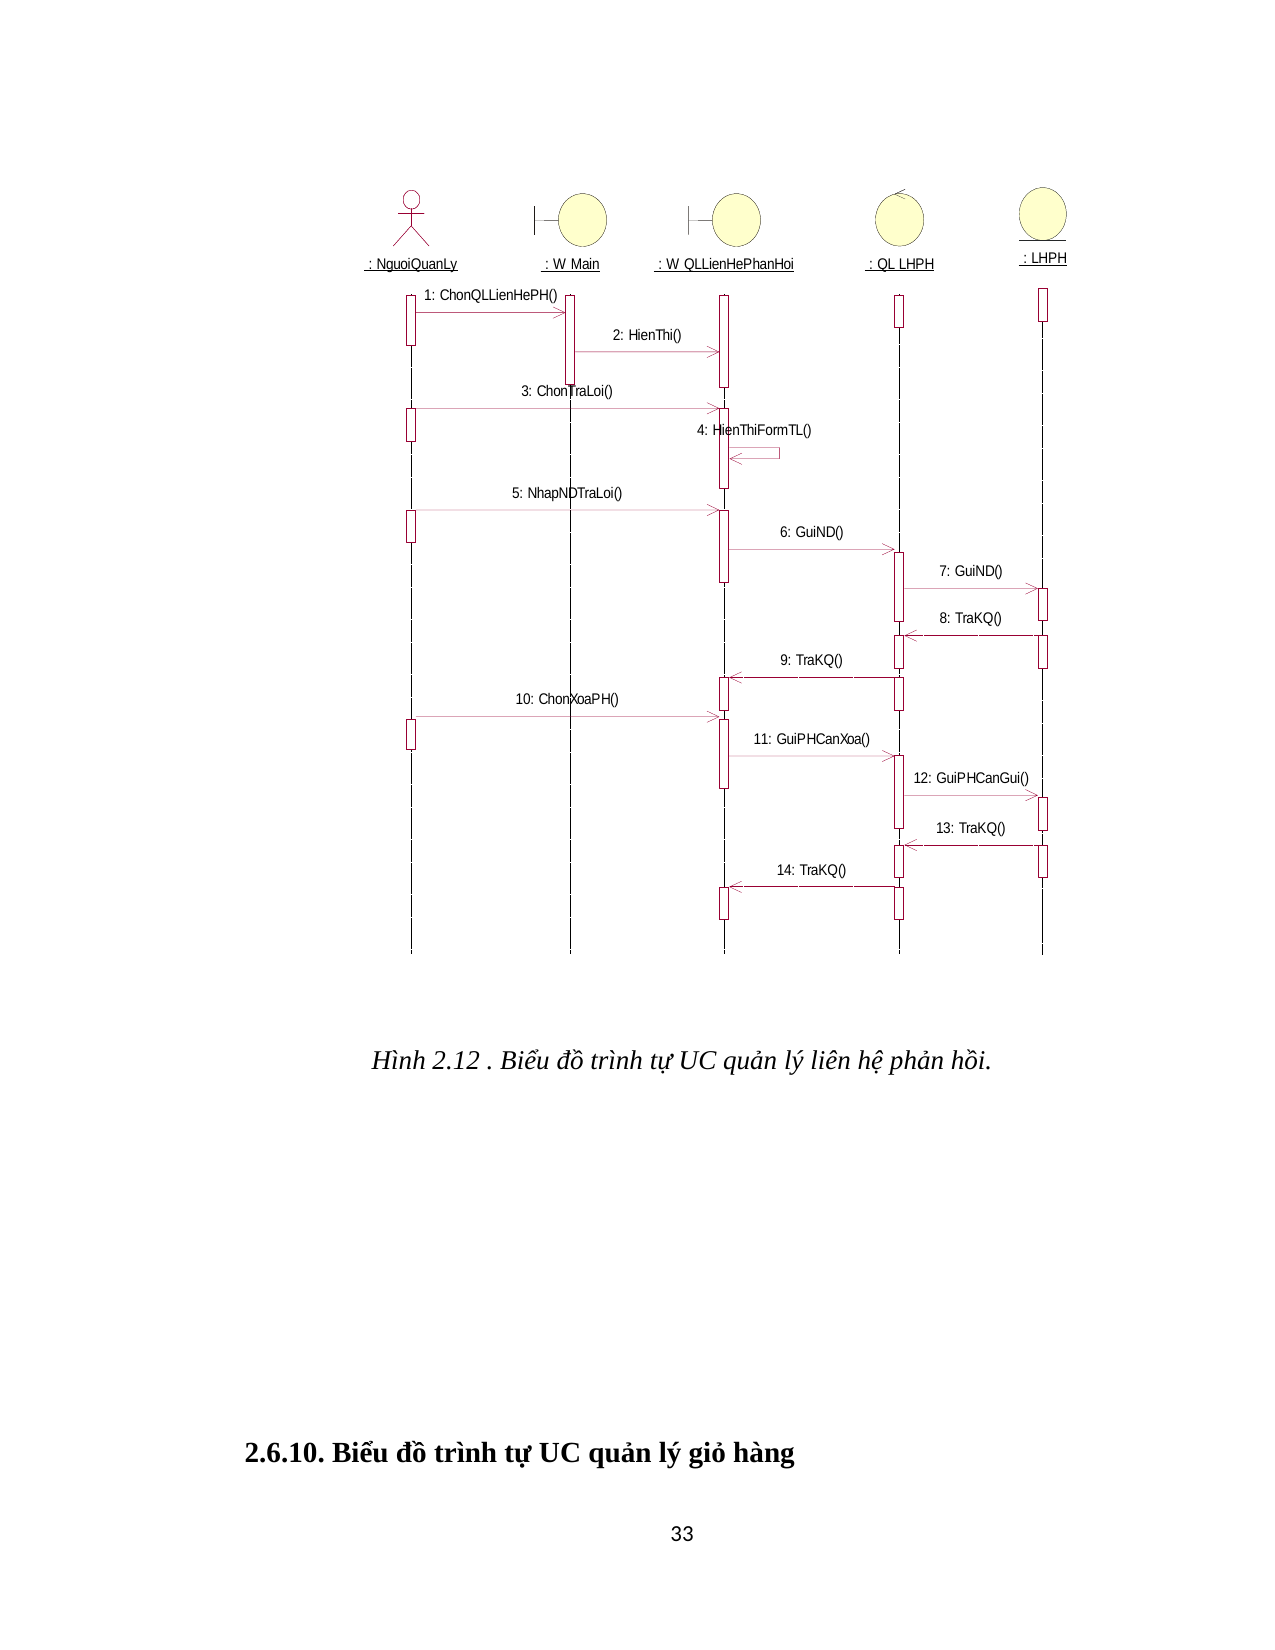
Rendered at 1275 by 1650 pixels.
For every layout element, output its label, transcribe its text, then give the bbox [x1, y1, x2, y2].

text 2.6.10. Biểu đồ trình tự UC quản lý giỏ hàng [244, 1436, 1157, 1469]
text Hình 2.12 . Biểu đồ trình tự UC quản lý liên hệ phản hồi. [207, 1044, 1157, 1075]
